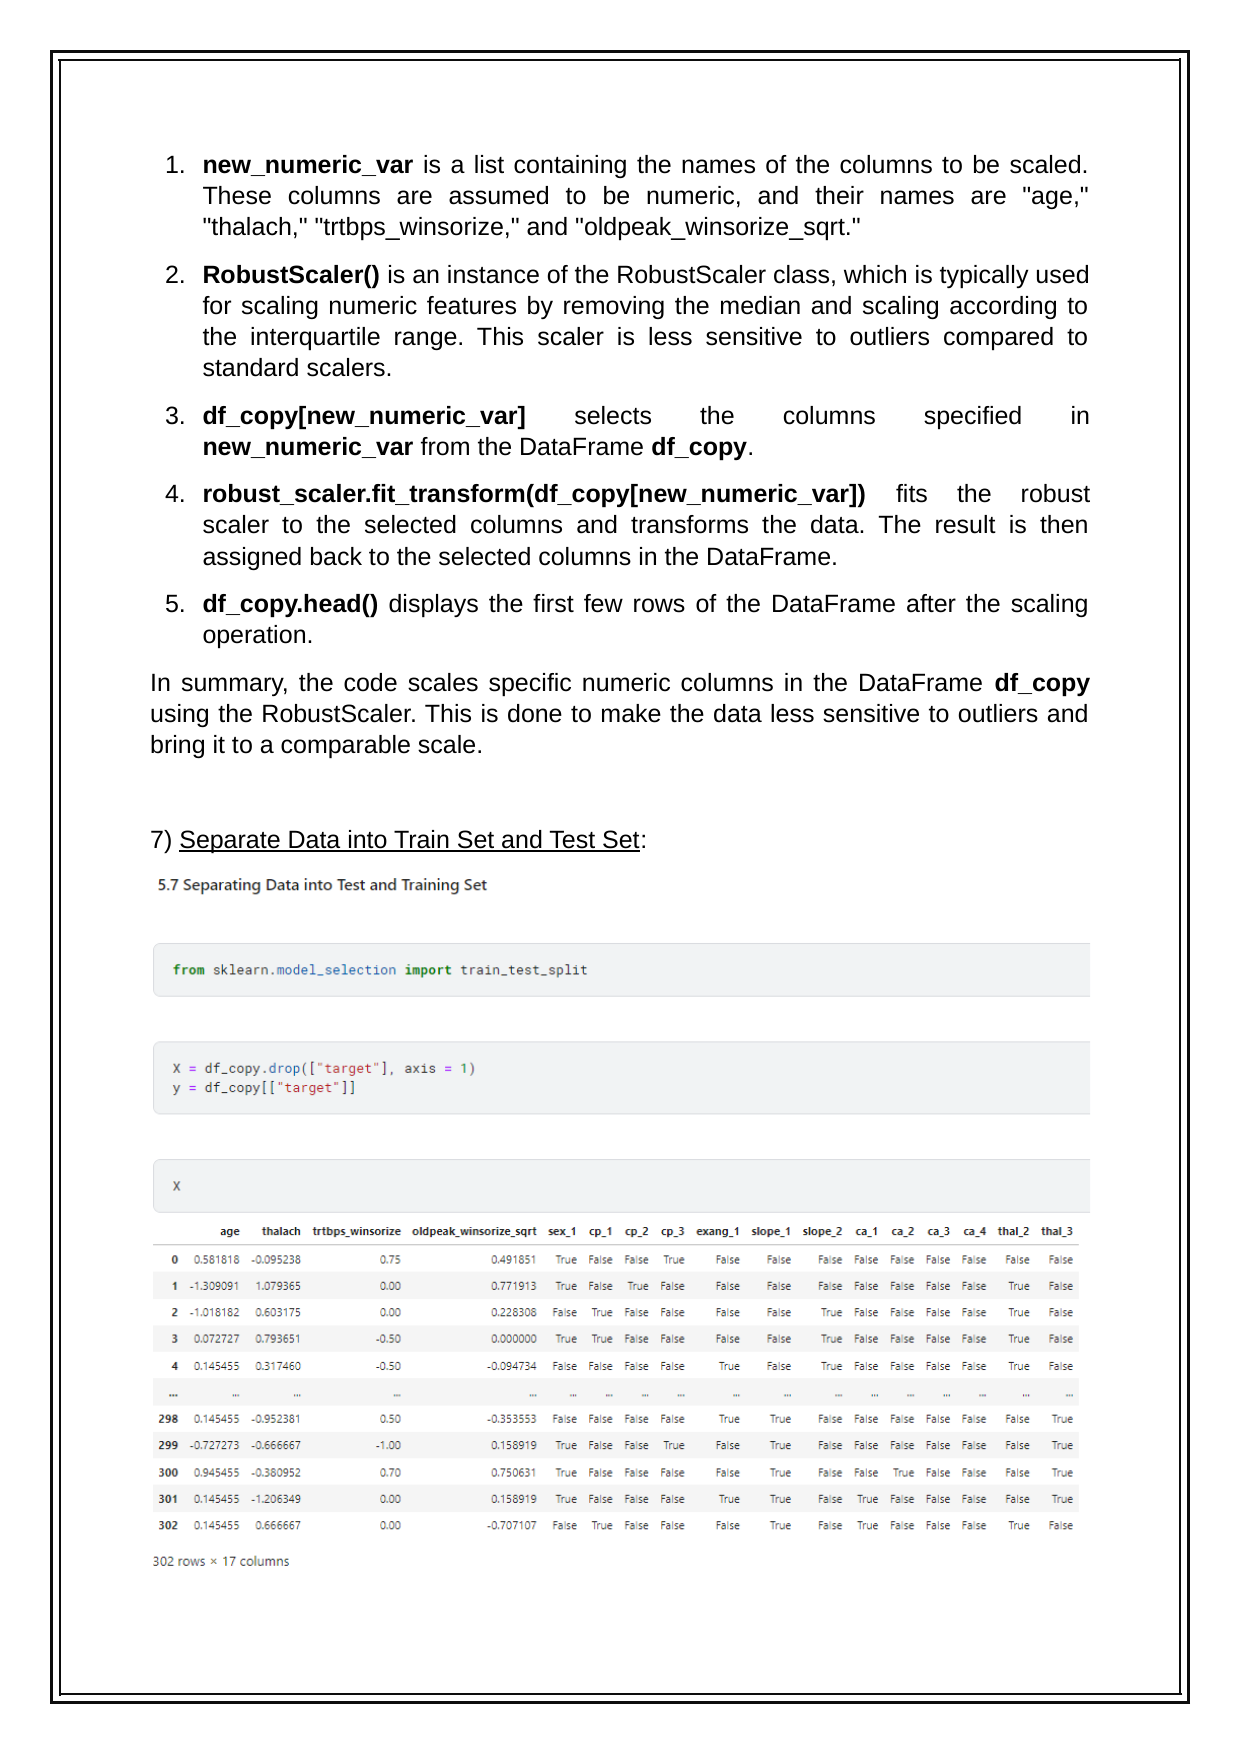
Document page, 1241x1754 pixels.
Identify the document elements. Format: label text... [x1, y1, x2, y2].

list new_numeric_var is a list containing the names of the columns to be scaled. These columns are assumed to be numeric, and their names are "age," "thalach," "trtbps_winsorize," and "oldpeak_winsorize_sqrt." [165, 150, 1090, 241]
text 7) Separate Data into Train Set and Test Set: [150, 825, 1090, 854]
picture [150, 873, 1091, 1579]
list RobustScaler() is an instance of the RobustScaler class, which is typically used for scaling numeric features by removing the median and scaling according to the interquartile range. This scaler is less sensitive to outliers compared to standard scalers. [165, 260, 1090, 382]
list df_copy[new_numeric_var] selects the columns specified in new_numeric_var from the DataFrame df_copy. [165, 401, 1090, 460]
text In summary, the code scales specific numeric columns in the DataFrame df_copy using the RobustScaler. This is done to make the data less sensitive to outliers and bring it to a comparable scale. [150, 668, 1090, 759]
list robust_scaler.fit_transform(df_copy[new_numeric_var]) fits the robust scaler to the selected columns and transforms the data. The result is then assigned back to the selected columns in the DataFrame. [165, 479, 1090, 570]
list df_copy.head() displays the first few rows of the DataFrame after the scaling operation. [165, 589, 1090, 649]
